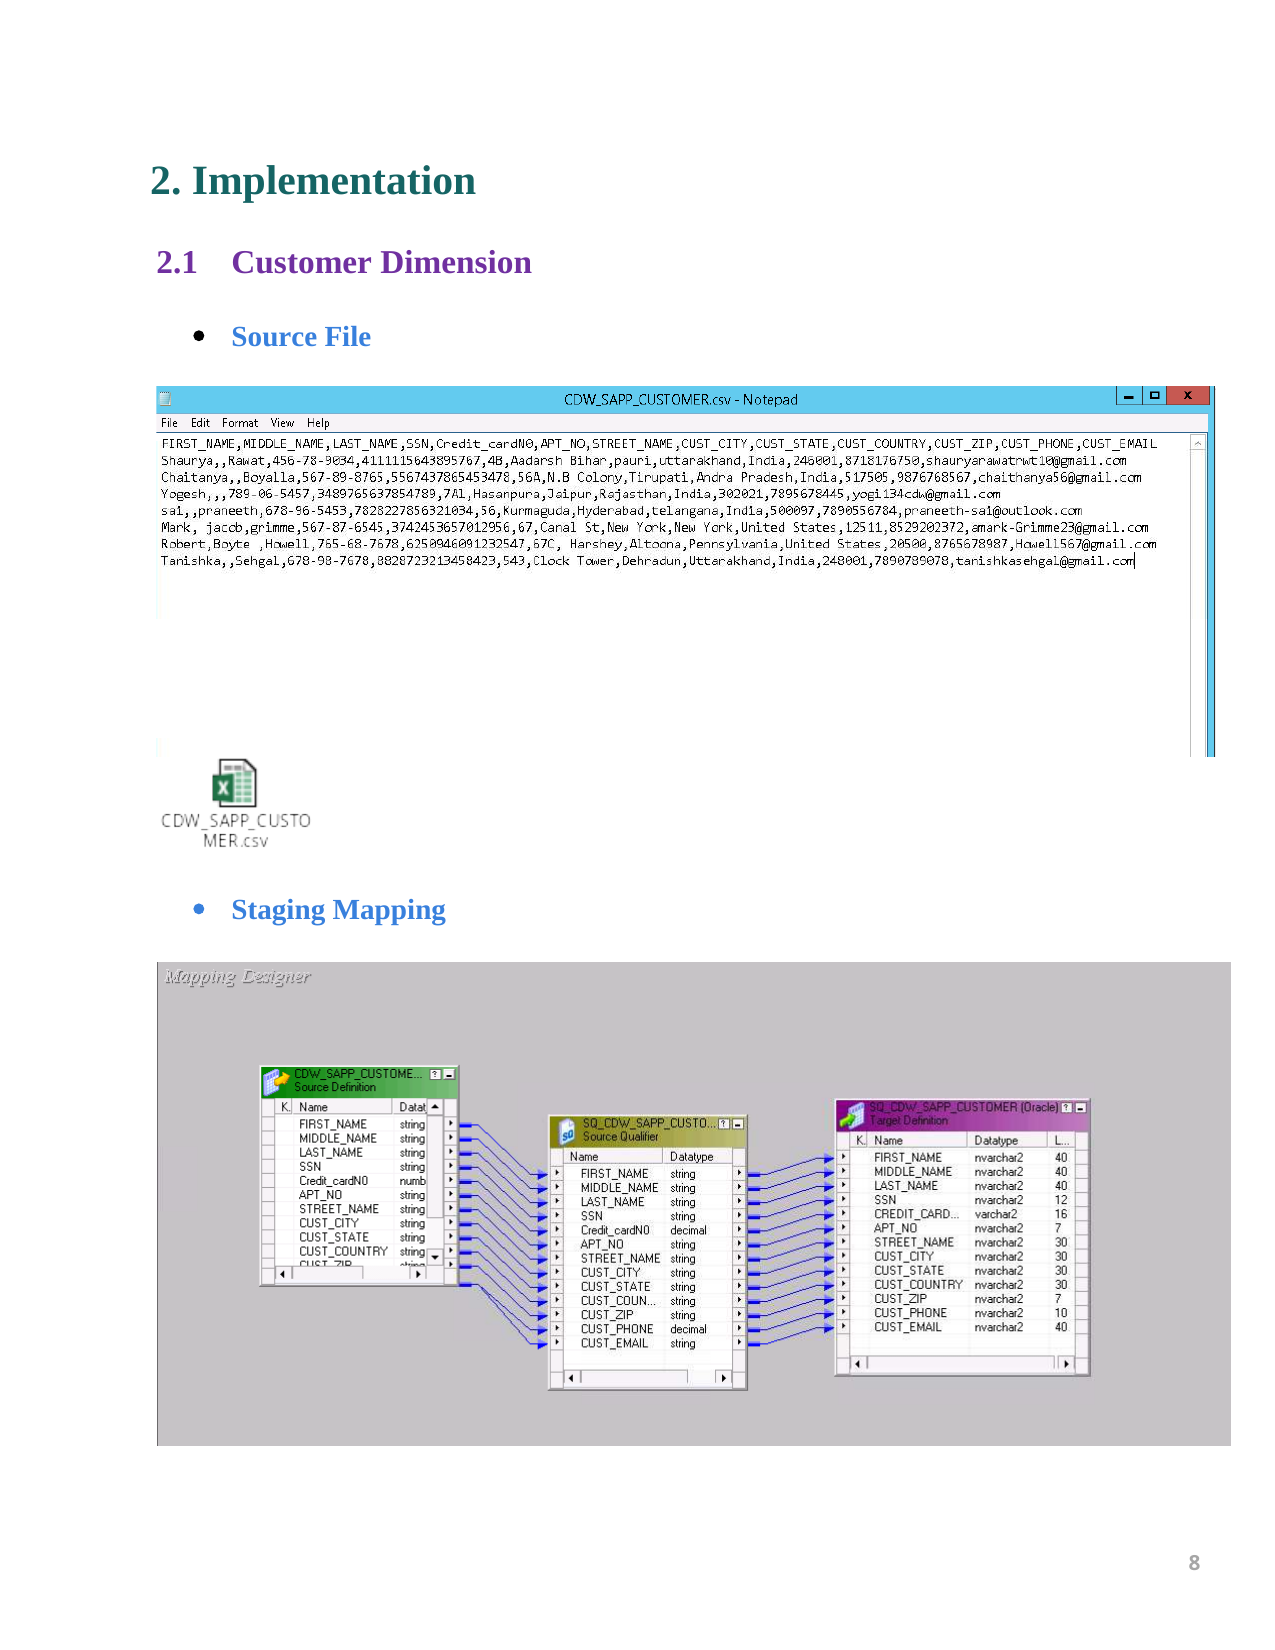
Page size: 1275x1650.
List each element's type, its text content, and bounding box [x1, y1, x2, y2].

list 2. Implementation [150, 156, 1200, 204]
list Staging Mapping [194, 892, 1200, 926]
list Customer Dimension [156, 242, 1200, 280]
picture [157, 962, 1231, 1446]
list Source File [194, 319, 1200, 352]
picture [156, 386, 1216, 757]
